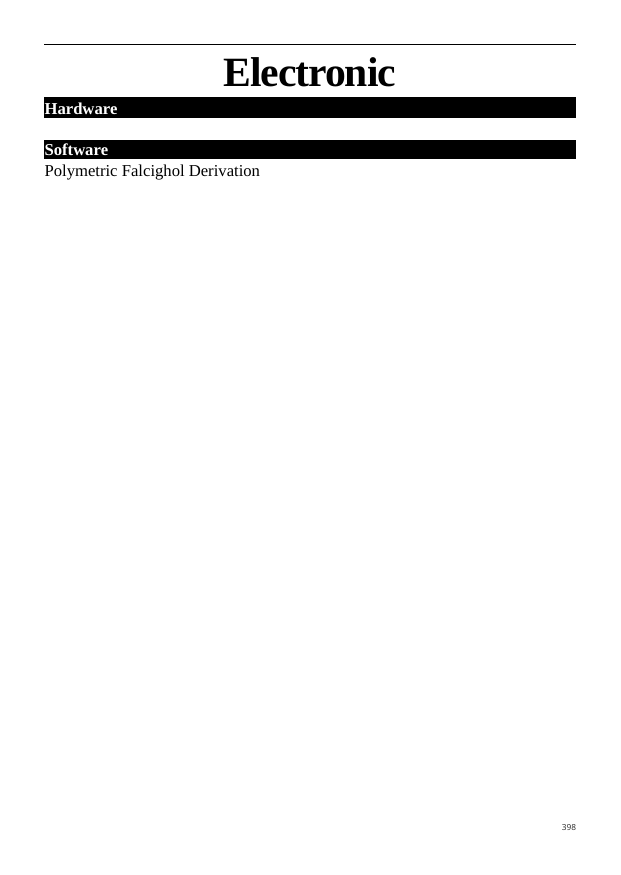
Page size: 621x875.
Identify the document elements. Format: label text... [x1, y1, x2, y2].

subtitle Electronic [44, 45, 576, 97]
subtitle Software [44, 140, 576, 159]
subtitle Hardware [44, 98, 576, 118]
text Polymetric Falcighol Derivation [44, 160, 576, 179]
